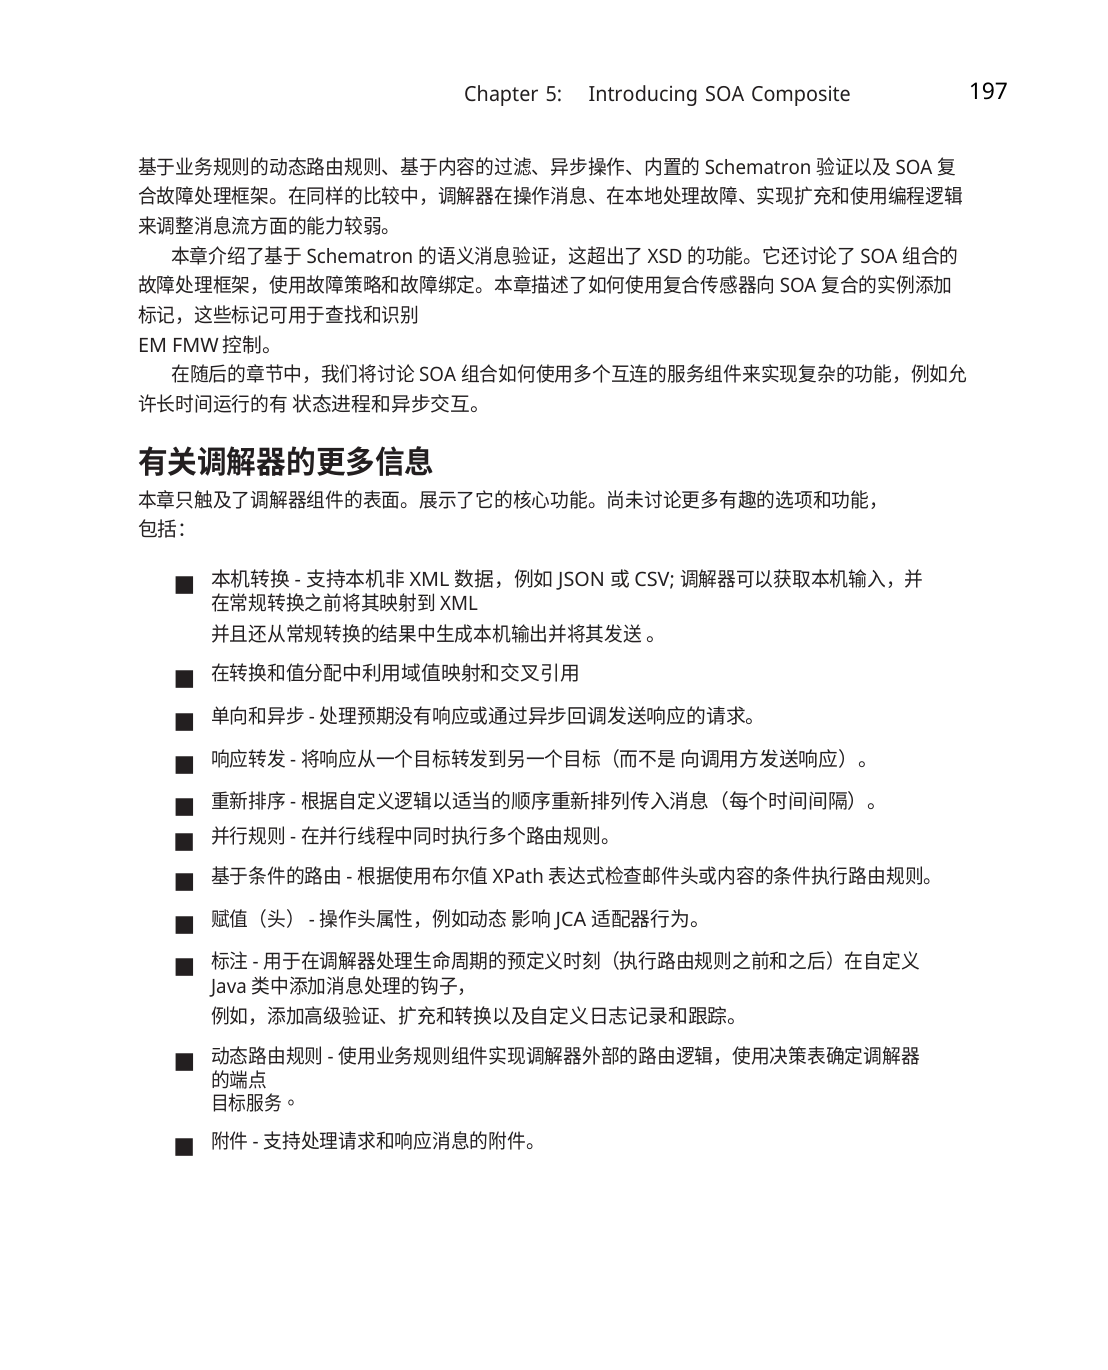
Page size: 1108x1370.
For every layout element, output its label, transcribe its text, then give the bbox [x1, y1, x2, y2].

list 在转换和值分配中利用域值映射和交叉引用 [173, 648, 899, 689]
subtitle 有关调解器的更多信息 [138, 437, 1107, 482]
list 响应转发 - 将响应从一个目标转发到另一个目标（而不是 向调用方发送响应）。 [173, 733, 939, 774]
text 基于业务规则的动态路由规则、基于内容的过滤、异步操作、内置的 Schematron 验证以及 SOA 复合故障处理框架。在同样的比较中，调解器在操作消息、在本地处理故障、实现扩充和使用编程逻辑来调整消息流方面的能力较弱。 [138, 151, 972, 239]
list 标注 - 用于在调解器处理生命周期的预定义时刻（执行路由规则之前和之后）在自定义 Java 类中添加消息处理的钩子， [173, 936, 954, 999]
list 基于条件的路由 - 根据使用布尔值 XPath 表达式检查邮件头或内容的条件执行路由规则。 [173, 851, 943, 892]
list 单向和异步 - 处理预期没有响应或通过异步回调发送响应的请求。 [173, 691, 968, 732]
text 并且还从常规转换的结果中生成本机输出并将其发送 。 [211, 618, 963, 647]
text EM FMW控制。 [138, 329, 1107, 358]
list 赋值（头） - 操作头属性，例如动态 影响 JCA 适配器行为。 [173, 893, 961, 934]
text 在随后的章节中，我们将讨论 SOA 组合如何使用多个互连的服务组件来实现复杂的功能，例如允许长时间运行的有 状态进程和异步交互。 [138, 359, 972, 417]
text 本章介绍了基于 Schematron 的语义消息验证，这超出了 XSD 的功能。它还讨论了 SOA 组合的故障处理框架，使用故障策略和故障绑定。本章描述了如何使用复合传感器向 SOA 复合的实例添加标记，这些标记可用于查找和识别 [138, 240, 966, 328]
list 附件 - 支持处理请求和响应消息的附件。 [173, 1114, 1107, 1157]
text 目标服务。 [211, 1095, 1107, 1114]
text 本章只触及了调解器组件的表面。展示了它的核心功能。尚未讨论更多有趣的选项和功能， 包括： [138, 484, 912, 542]
list 本机转换 - 支持本机非 XML 数据，例如 JSON 或 CSV; 调解器可以获取本机输入，并在常规转换之前将其映射到 XML [173, 553, 935, 616]
list 重新排序 - 根据自定义逻辑以适当的顺序重新排列传入消息（每个时间间隔）。 [173, 776, 922, 817]
list 动态路由规则 - 使用业务规则组件实现调解器外部的路由逻辑，使用决策表确定调解器的端点 [173, 1031, 933, 1093]
list 并行规则 - 在并行线程中同时执行多个路由规则。 [173, 817, 1107, 850]
text 例如，添加高级验证、扩充和转换以及自定义日志记录和跟踪。 [211, 1001, 922, 1029]
